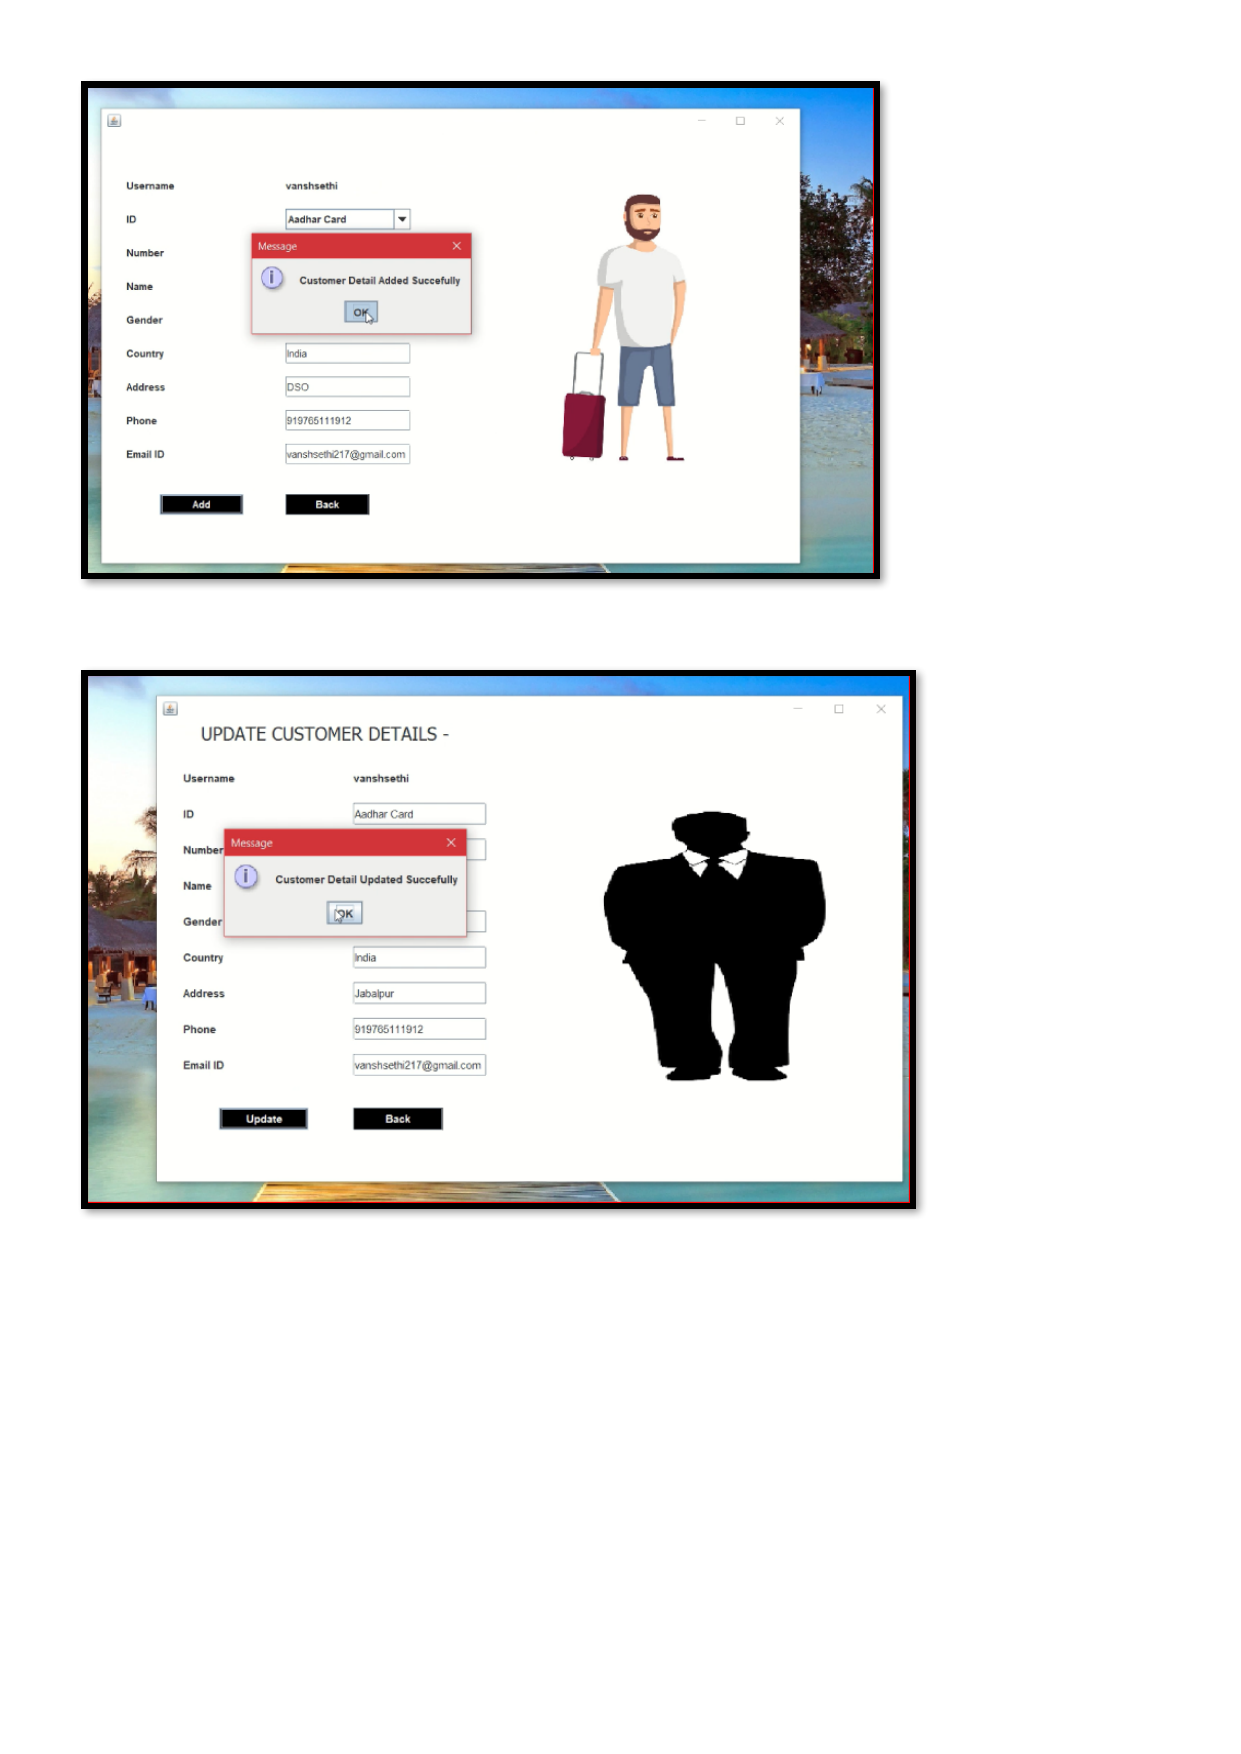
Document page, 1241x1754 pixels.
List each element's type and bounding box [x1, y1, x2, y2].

picture [88, 676, 910, 1203]
picture [88, 88, 874, 573]
